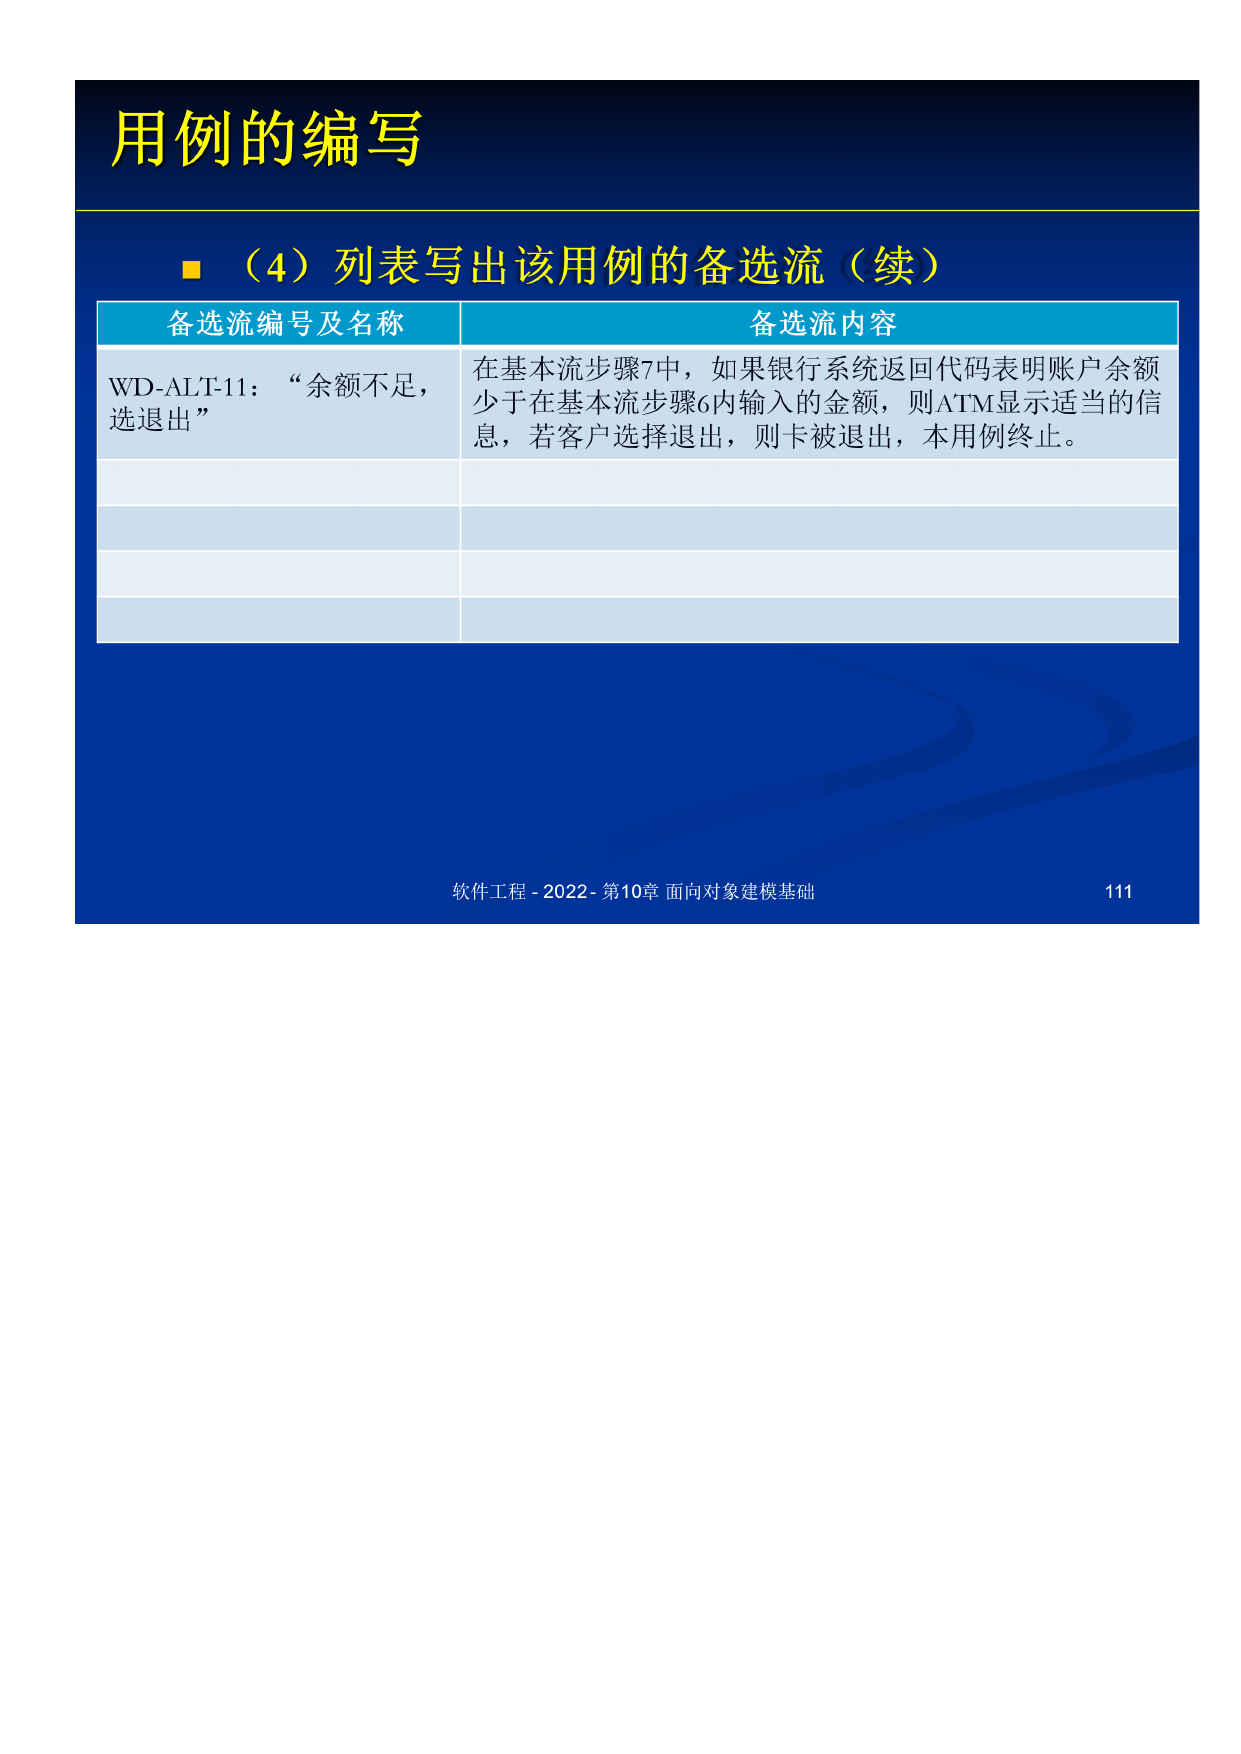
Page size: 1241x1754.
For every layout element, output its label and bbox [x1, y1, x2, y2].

picture [75, 80, 1200, 924]
